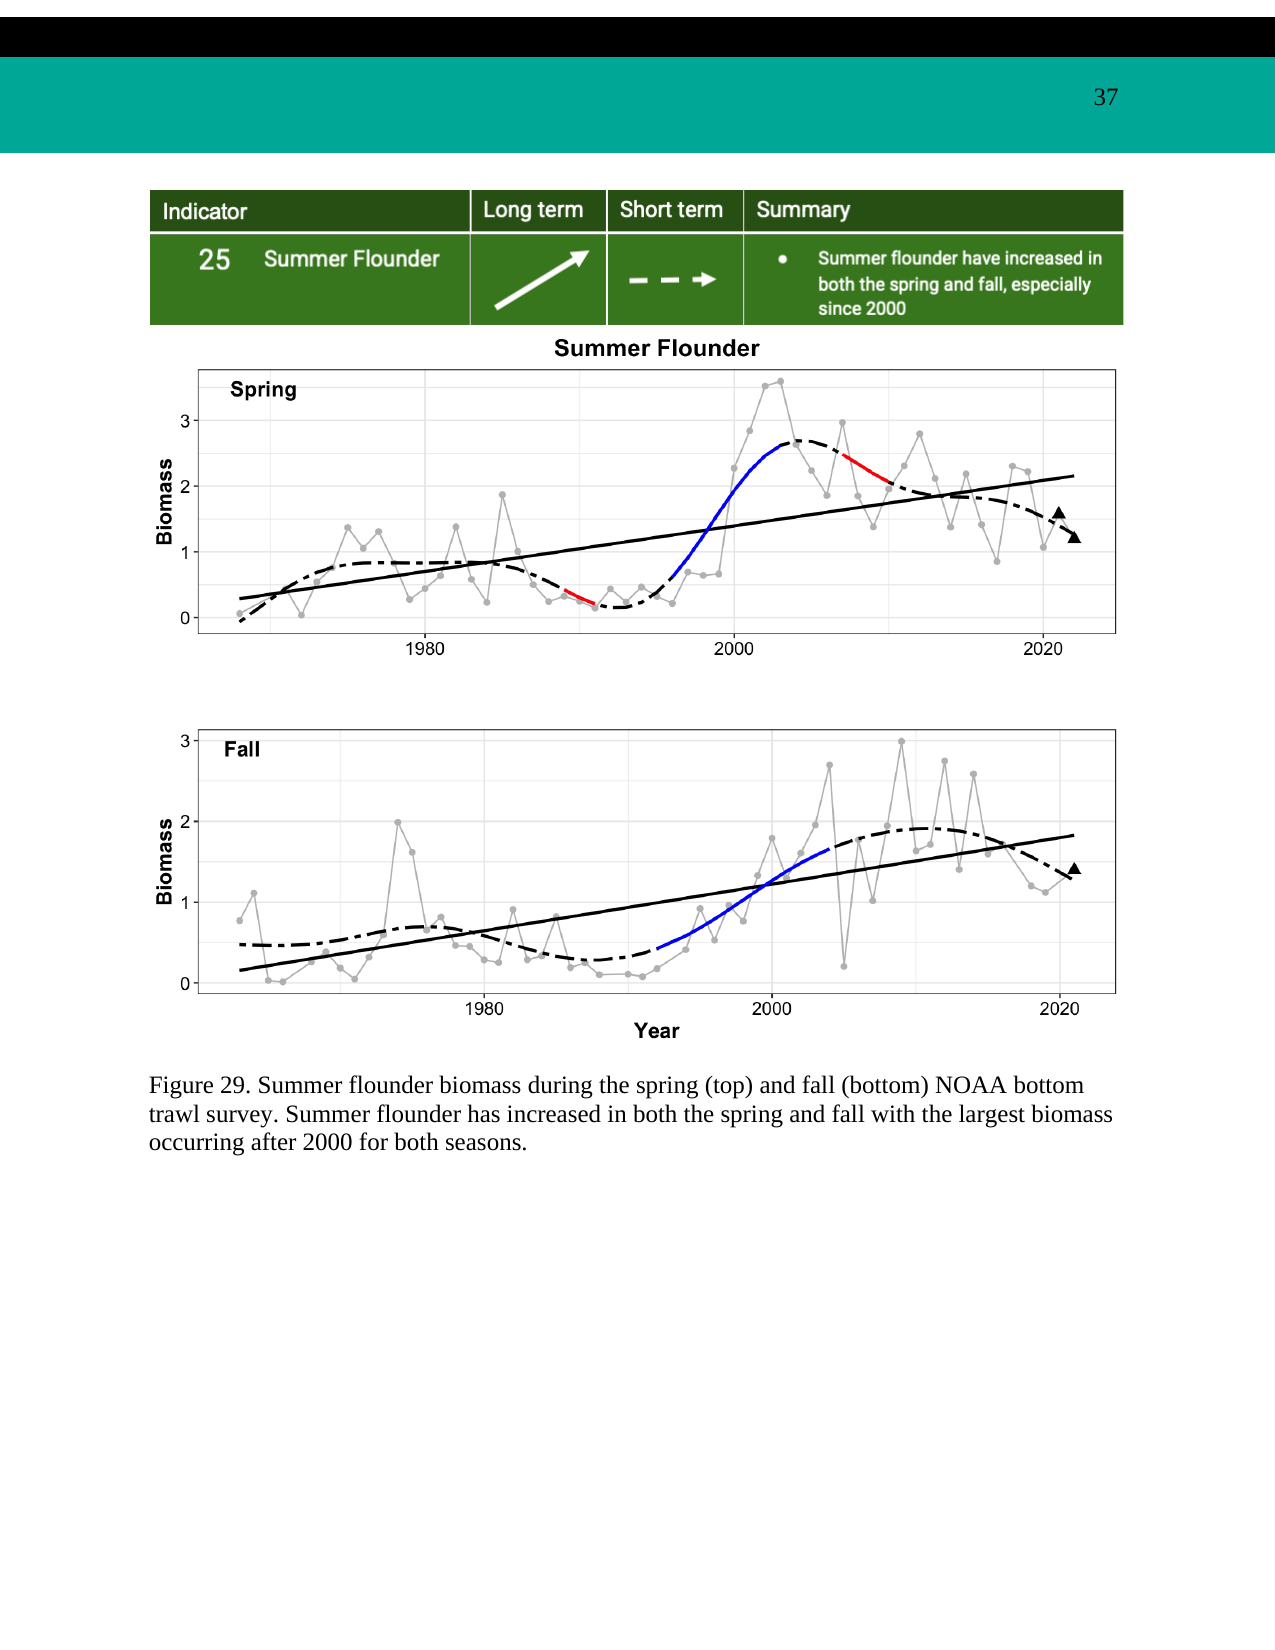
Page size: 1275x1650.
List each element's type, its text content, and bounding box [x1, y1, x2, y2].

picture [148, 190, 1124, 1050]
text Figure 29. Summer flounder biomass during the spring (top) and fall (bottom) NOAA bottom trawl survey. Summer flounder has increased in both the spring and fall with the largest biomass occurring after 2000 for both seasons. [148, 1070, 1127, 1156]
